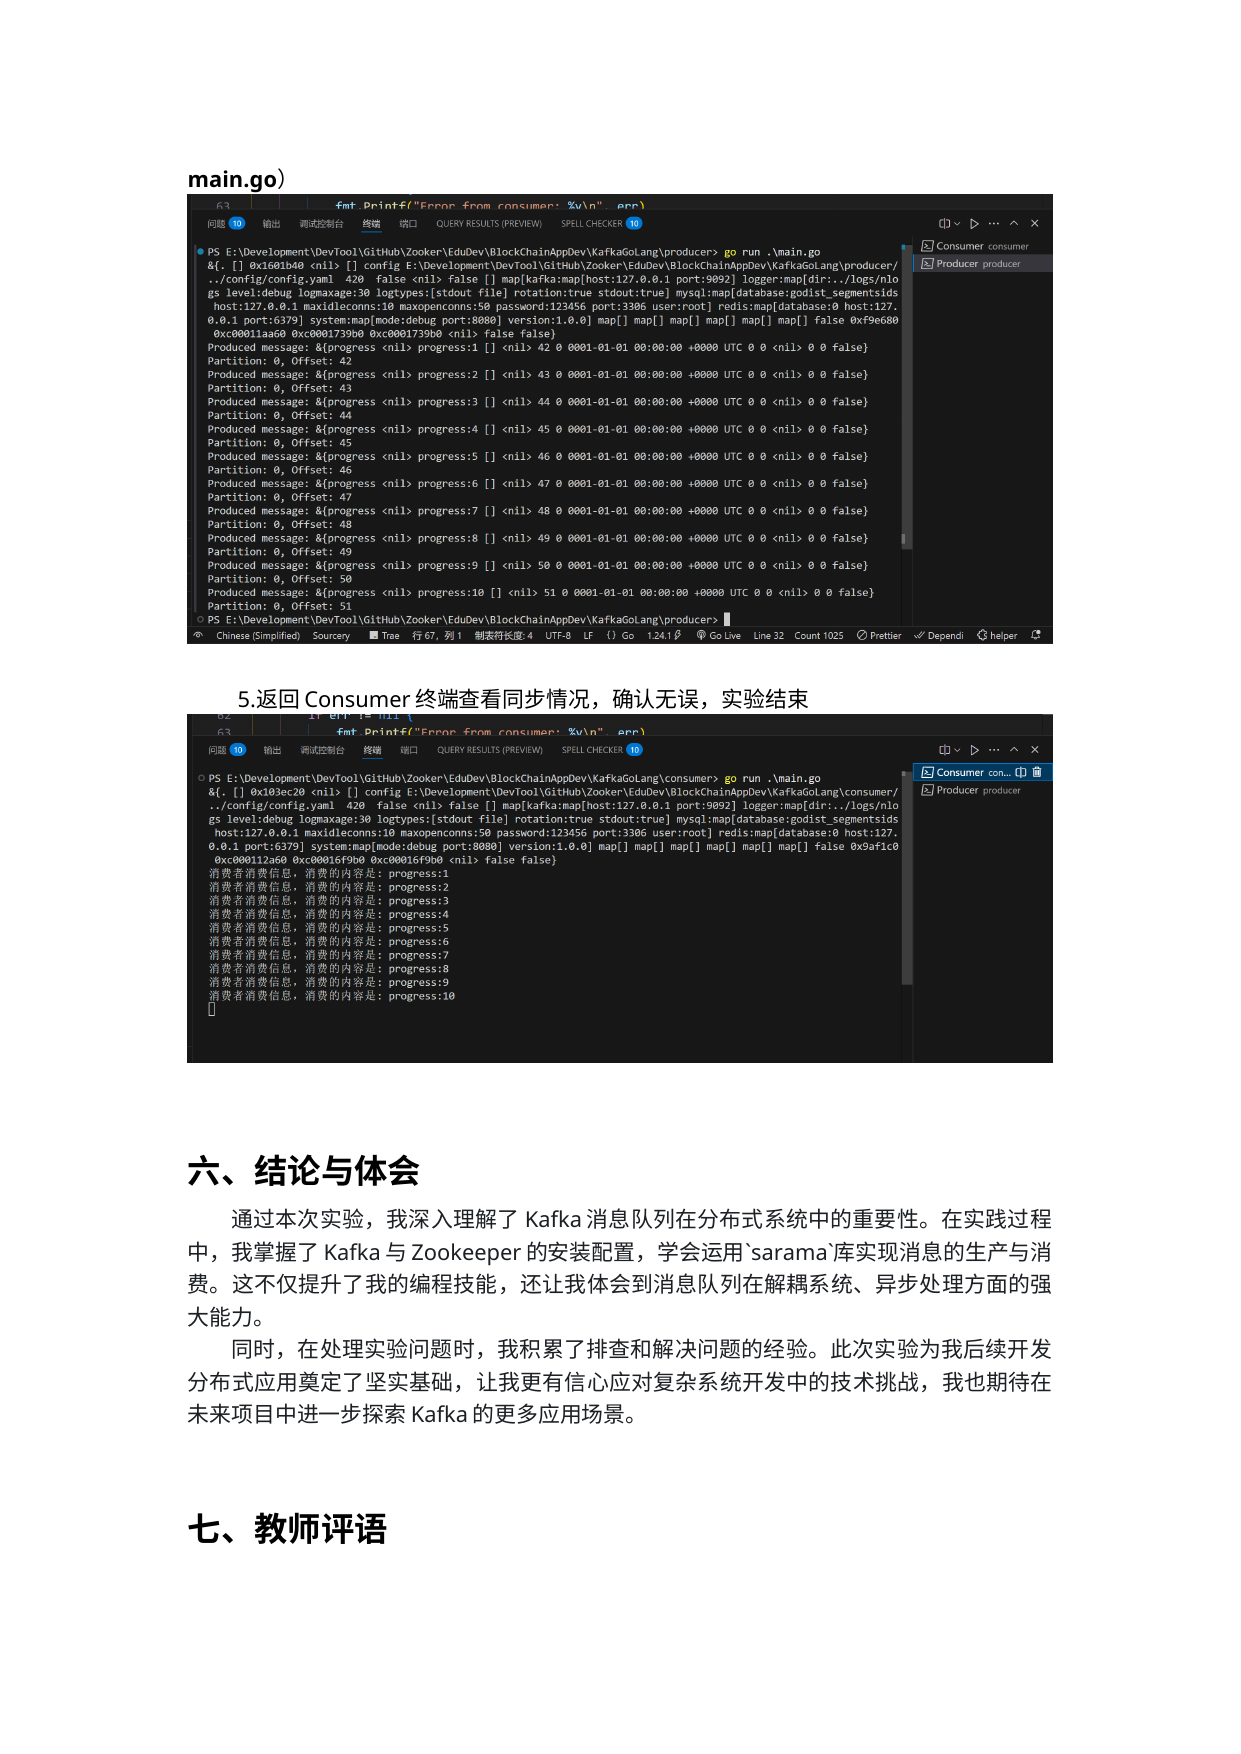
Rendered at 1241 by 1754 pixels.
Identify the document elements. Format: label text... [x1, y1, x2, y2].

text 同时，在处理实验问题时，我积累了排查和解决问题的经验。此次实验为我后续开发分布式应用奠定了坚实基础，让我更有信心应对复杂系统开发中的技术挑战，我也期待在未来项目中进一步探索Kafka的更多应用场景。 [187, 1332, 1053, 1429]
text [187, 162, 1053, 194]
text 七、教师评语 [187, 1494, 1053, 1559]
picture [187, 194, 1053, 644]
text 5.返回Consumer终端查看同步情况，确认无误，实验结束 [187, 682, 1053, 714]
text 六、结论与体会 [187, 1137, 1053, 1202]
picture [187, 714, 1053, 1063]
text 通过本次实验，我深入理解了Kafka消息队列在分布式系统中的重要性。在实践过程中，我掌握了Kafka与Zookeeper的安装配置，学会运用`sarama`库实现消息的生产与消费。这不仅提升了我的编程技能，还让我体会到消息队列在解耦系统、异步处理方面的强大能力。 [187, 1202, 1053, 1332]
